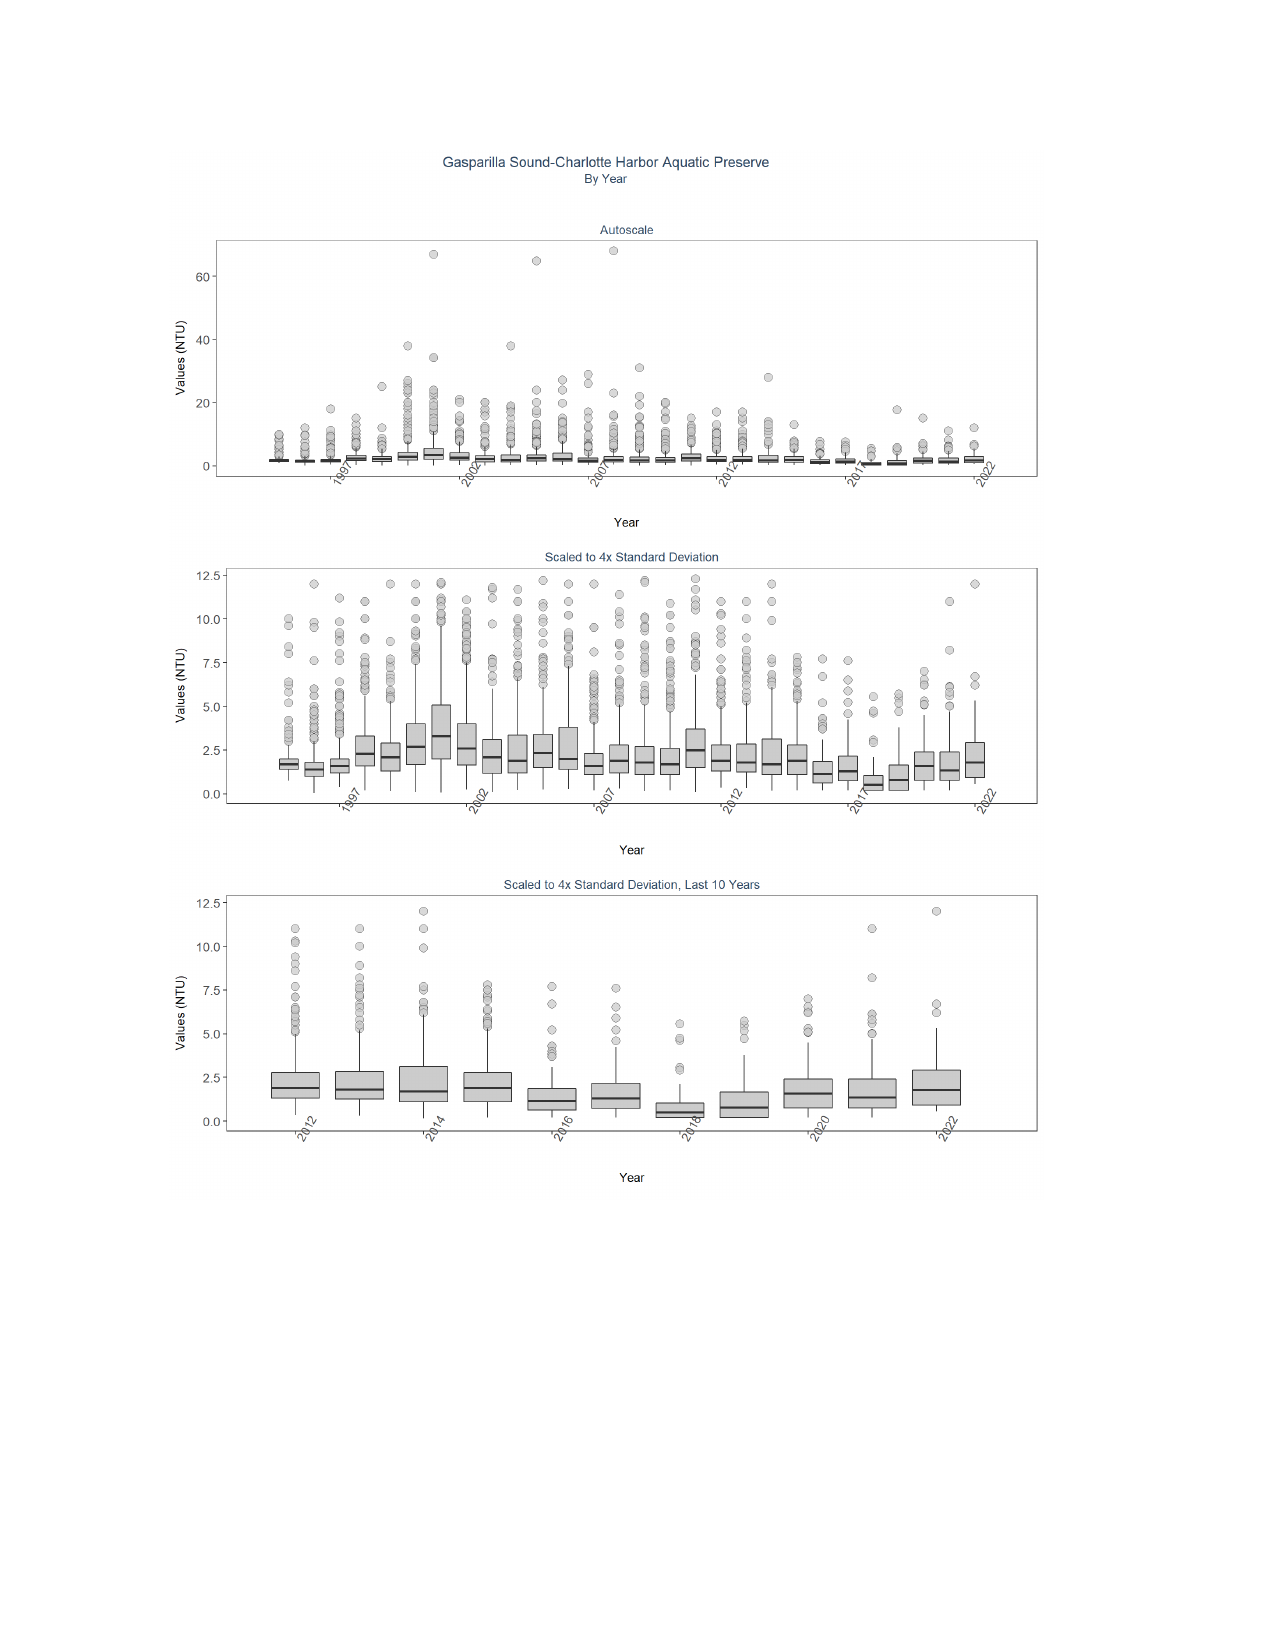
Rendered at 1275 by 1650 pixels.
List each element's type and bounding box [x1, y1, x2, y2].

picture [168, 150, 1044, 1200]
